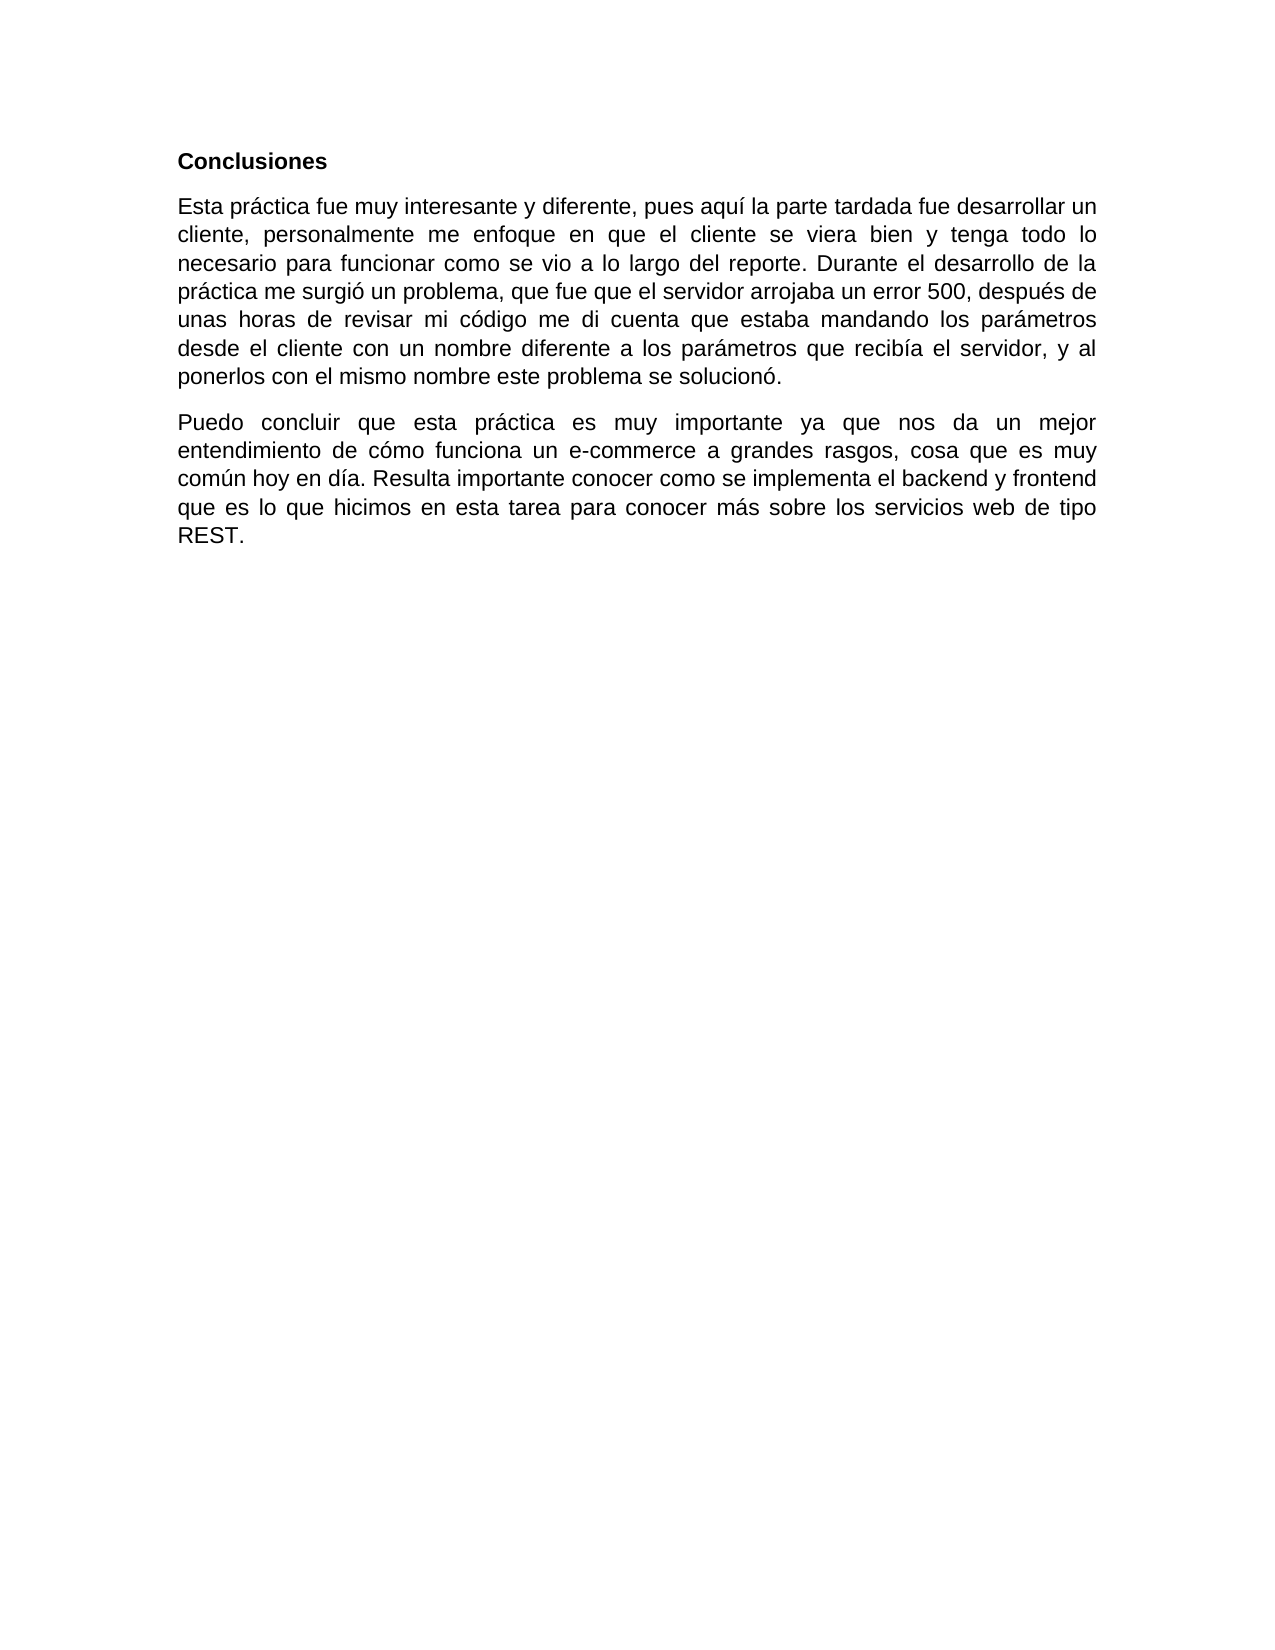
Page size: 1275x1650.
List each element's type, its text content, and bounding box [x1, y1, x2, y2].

text Conclusiones [177, 148, 1098, 174]
text Puedo concluir que esta práctica es muy importante ya que nos da un mejor entendimiento de cómo funciona un e-commerce a grandes rasgos, cosa que es muy común hoy en día. Resulta importante conocer como se implementa el backend y frontend que es lo que hicimos en esta tarea para conocer más sobre los servicios web de tipo REST. [177, 408, 1098, 548]
text Esta práctica fue muy interesante y diferente, pues aquí la parte tardada fue desarrollar un cliente, personalmente me enfoque en que el cliente se viera bien y tenga todo lo necesario para funcionar como se vio a lo largo del reporte. Durante el desarrollo de la práctica me surgió un problema, que fue que el servidor arrojaba un error 500, después de unas horas de revisar mi código me di cuenta que estaba mandando los parámetros desde el cliente con un nombre diferente a los parámetros que recibía el servidor, y al ponerlos con el mismo nombre este problema se solucionó. [177, 193, 1098, 390]
